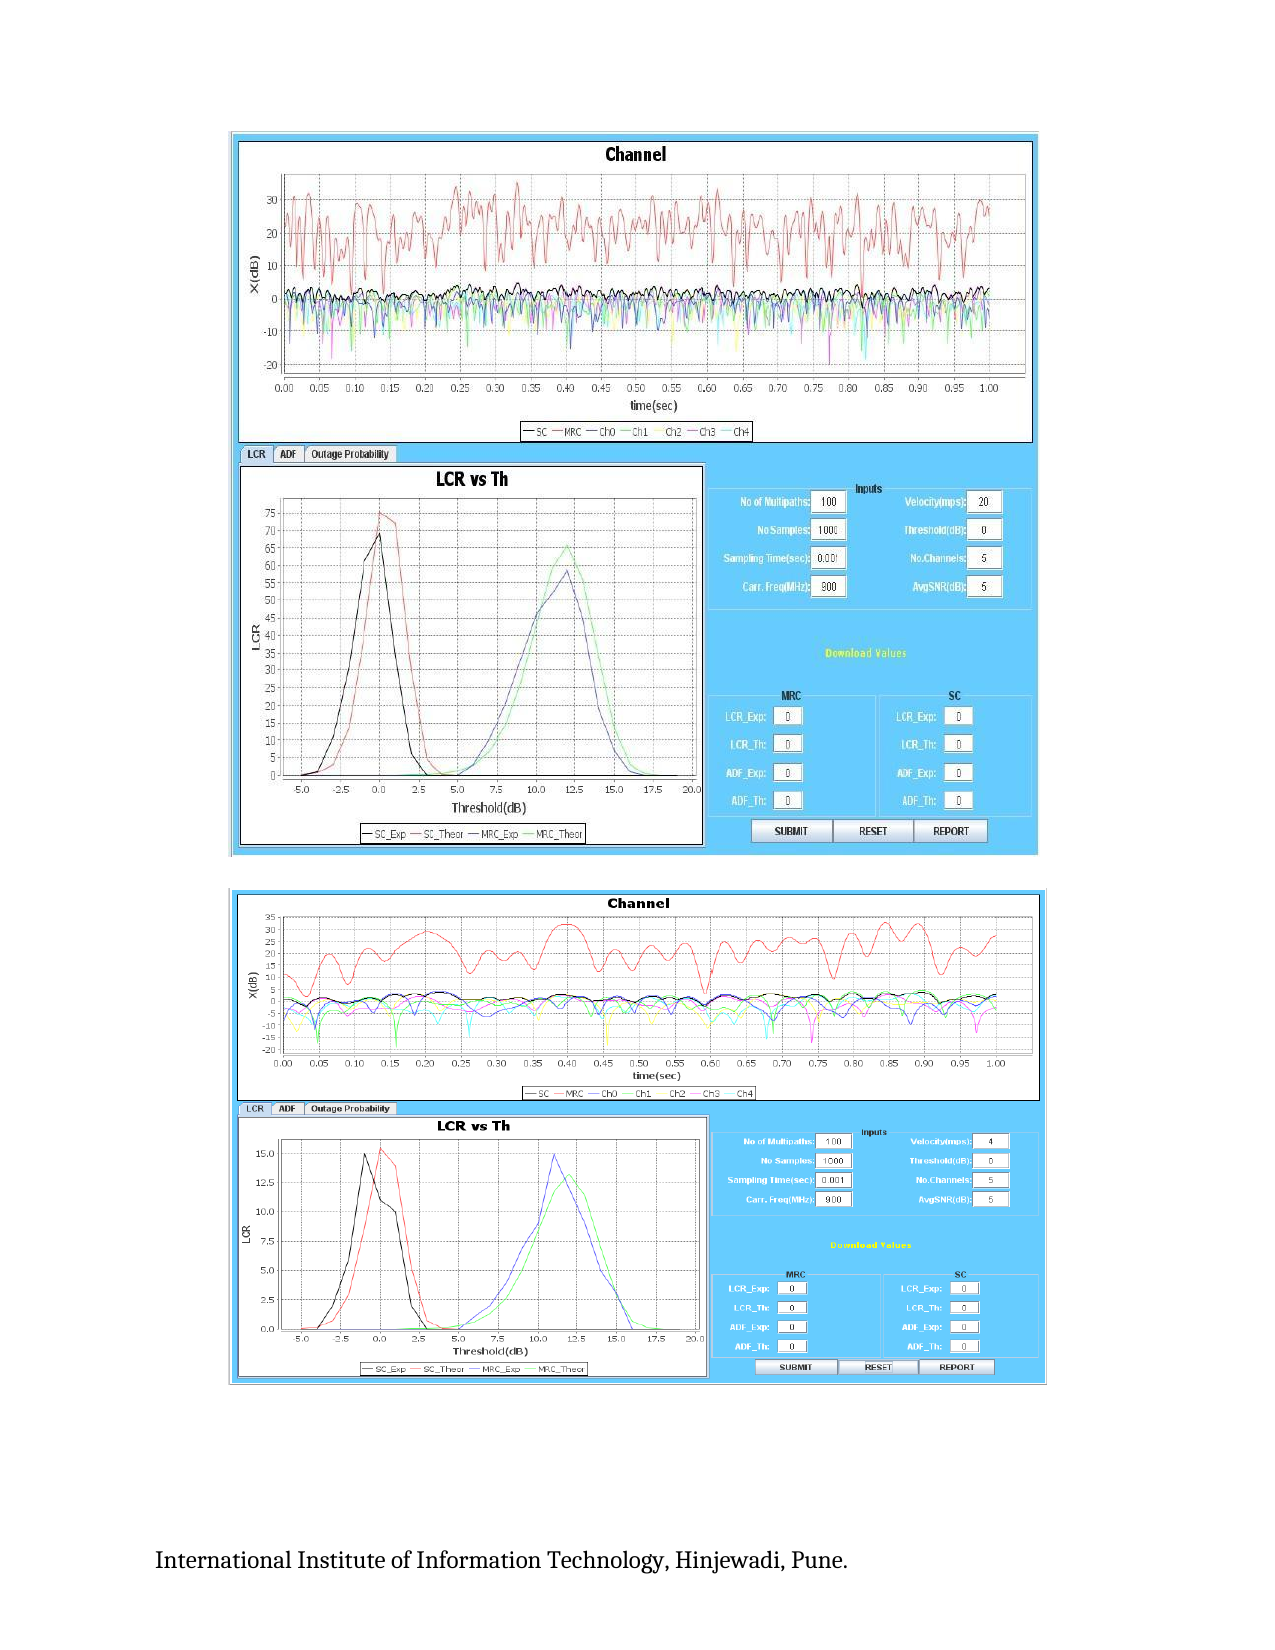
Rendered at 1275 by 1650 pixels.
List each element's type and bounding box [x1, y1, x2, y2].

picture [228, 131, 1040, 857]
picture [228, 888, 1047, 1385]
